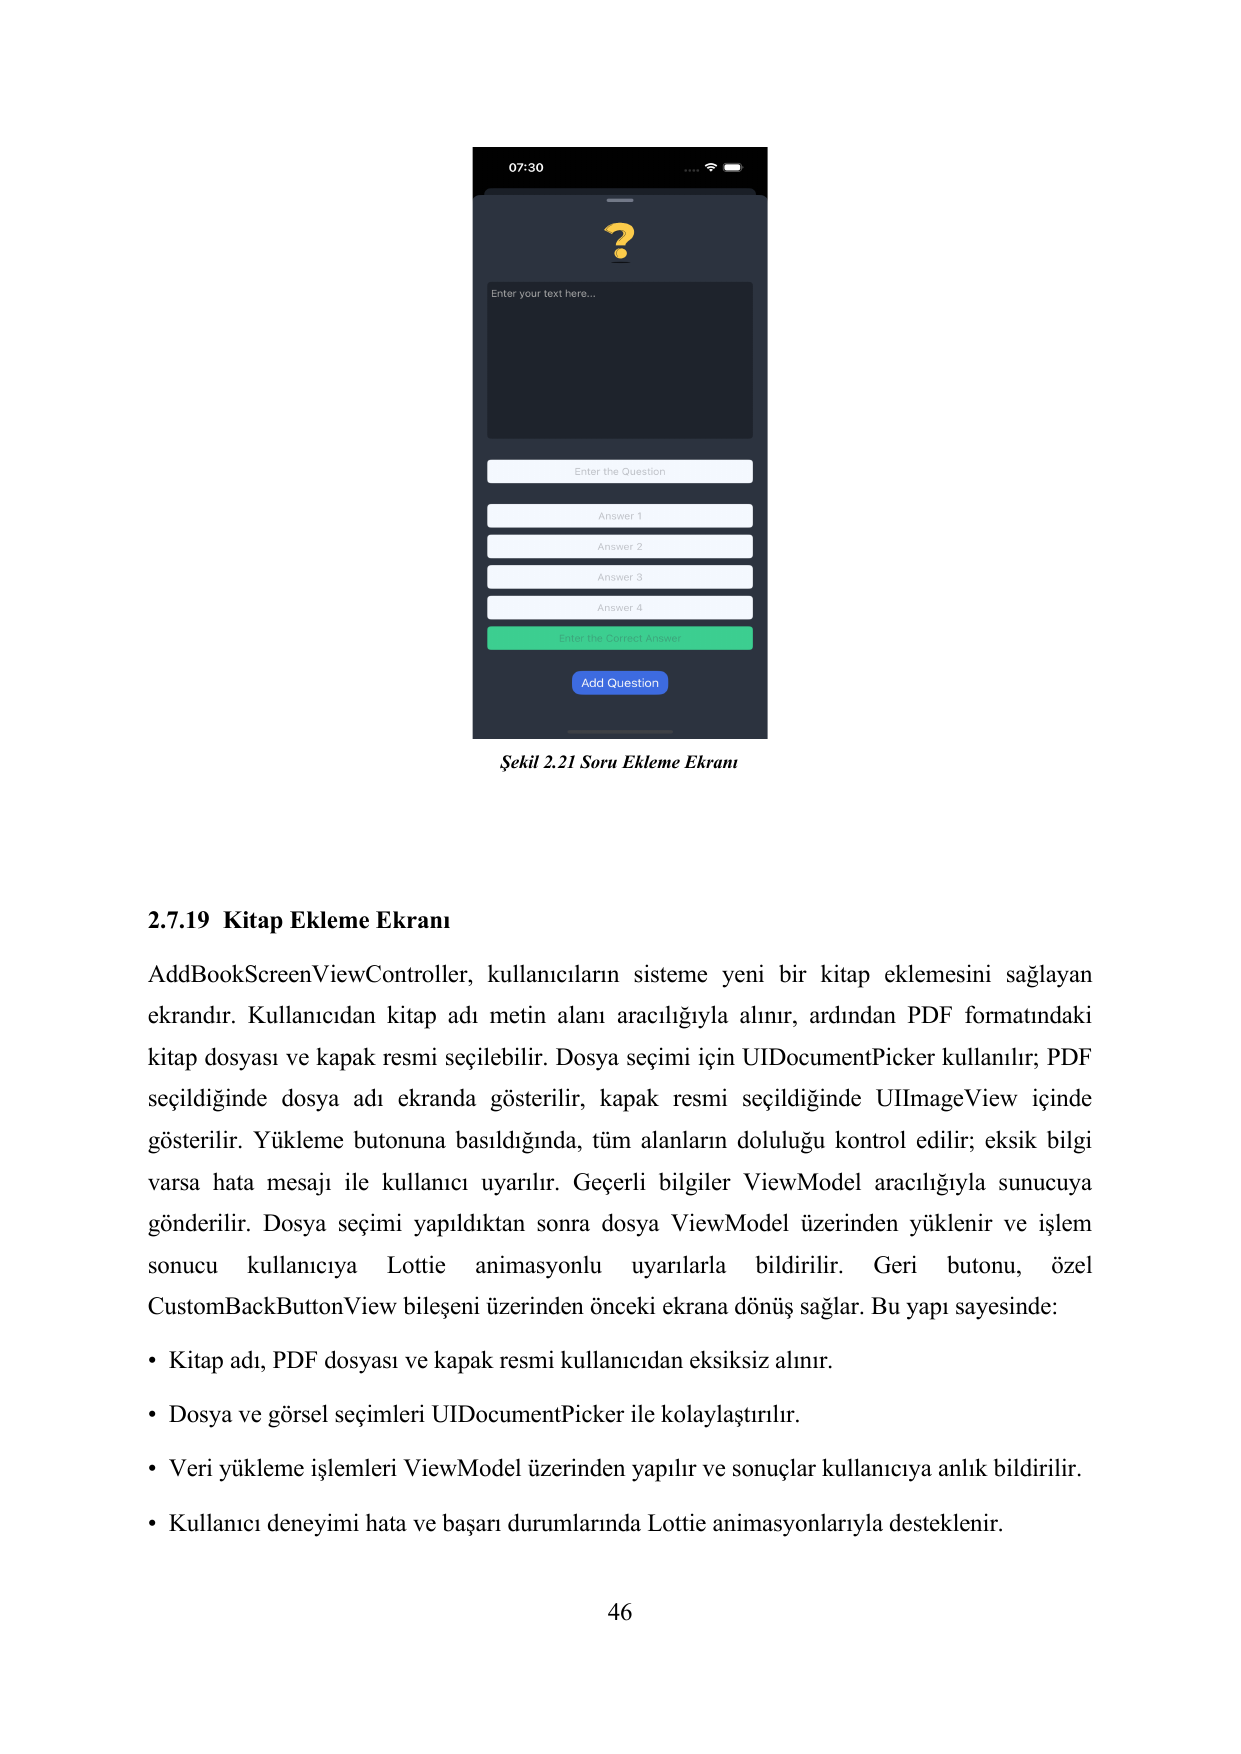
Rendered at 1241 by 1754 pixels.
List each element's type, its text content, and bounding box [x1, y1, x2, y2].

text •⁠ ⁠Veri yükleme işlemleri ViewModel üzerinden yapılır ve sonuçlar kullanıcıya anlık bildirilir. [148, 1454, 1093, 1482]
text •⁠ ⁠Kullanıcı deneyimi hata ve başarı durumlarında Lottie animasyonlarıyla desteklenir. [148, 1509, 1093, 1536]
text •⁠ ⁠Kitap adı, PDF dosyası ve kapak resmi kullanıcıdan eksiksiz alınır. [148, 1346, 1093, 1374]
text AddBookScreenViewController, kullanıcıların sisteme yeni bir kitap eklemesini sağlayan ekrandır. Kullanıcıdan kitap adı metin alanı aracılığıyla alınır, ardından PDF formatındaki kitap dosyası ve kapak resmi seçilebilir. Dosya seçimi için UIDocumentPicker kullanılır; PDF seçildiğinde dosya adı ekranda gösterilir, kapak resmi seçildiğinde UIImageView içinde gösterilir. Yükleme butonuna basıldığında, tüm alanların doluluğu kontrol edilir; eksik bilgi varsa hata mesajı ile kullanıcı uyarılır. Geçerli bilgiler ViewModel aracılığıyla sunucuya gönderilir. Dosya seçimi yapıldıktan sonra dosya ViewModel üzerinden yüklenir ve işlem sonucu kullanıcıya Lottie animasyonlu uyarılarla bildirilir. Geri butonu, özel CustomBackButtonView bileşeni üzerinden önceki ekrana dönüş sağlar. Bu yapı sayesinde: [148, 960, 1093, 1320]
text •⁠ ⁠Dosya ve görsel seçimleri UIDocumentPicker ile kolaylaştırılır. [148, 1401, 1093, 1428]
subtitle Kitap Ekleme Ekranı [148, 906, 1093, 933]
picture [472, 147, 768, 739]
